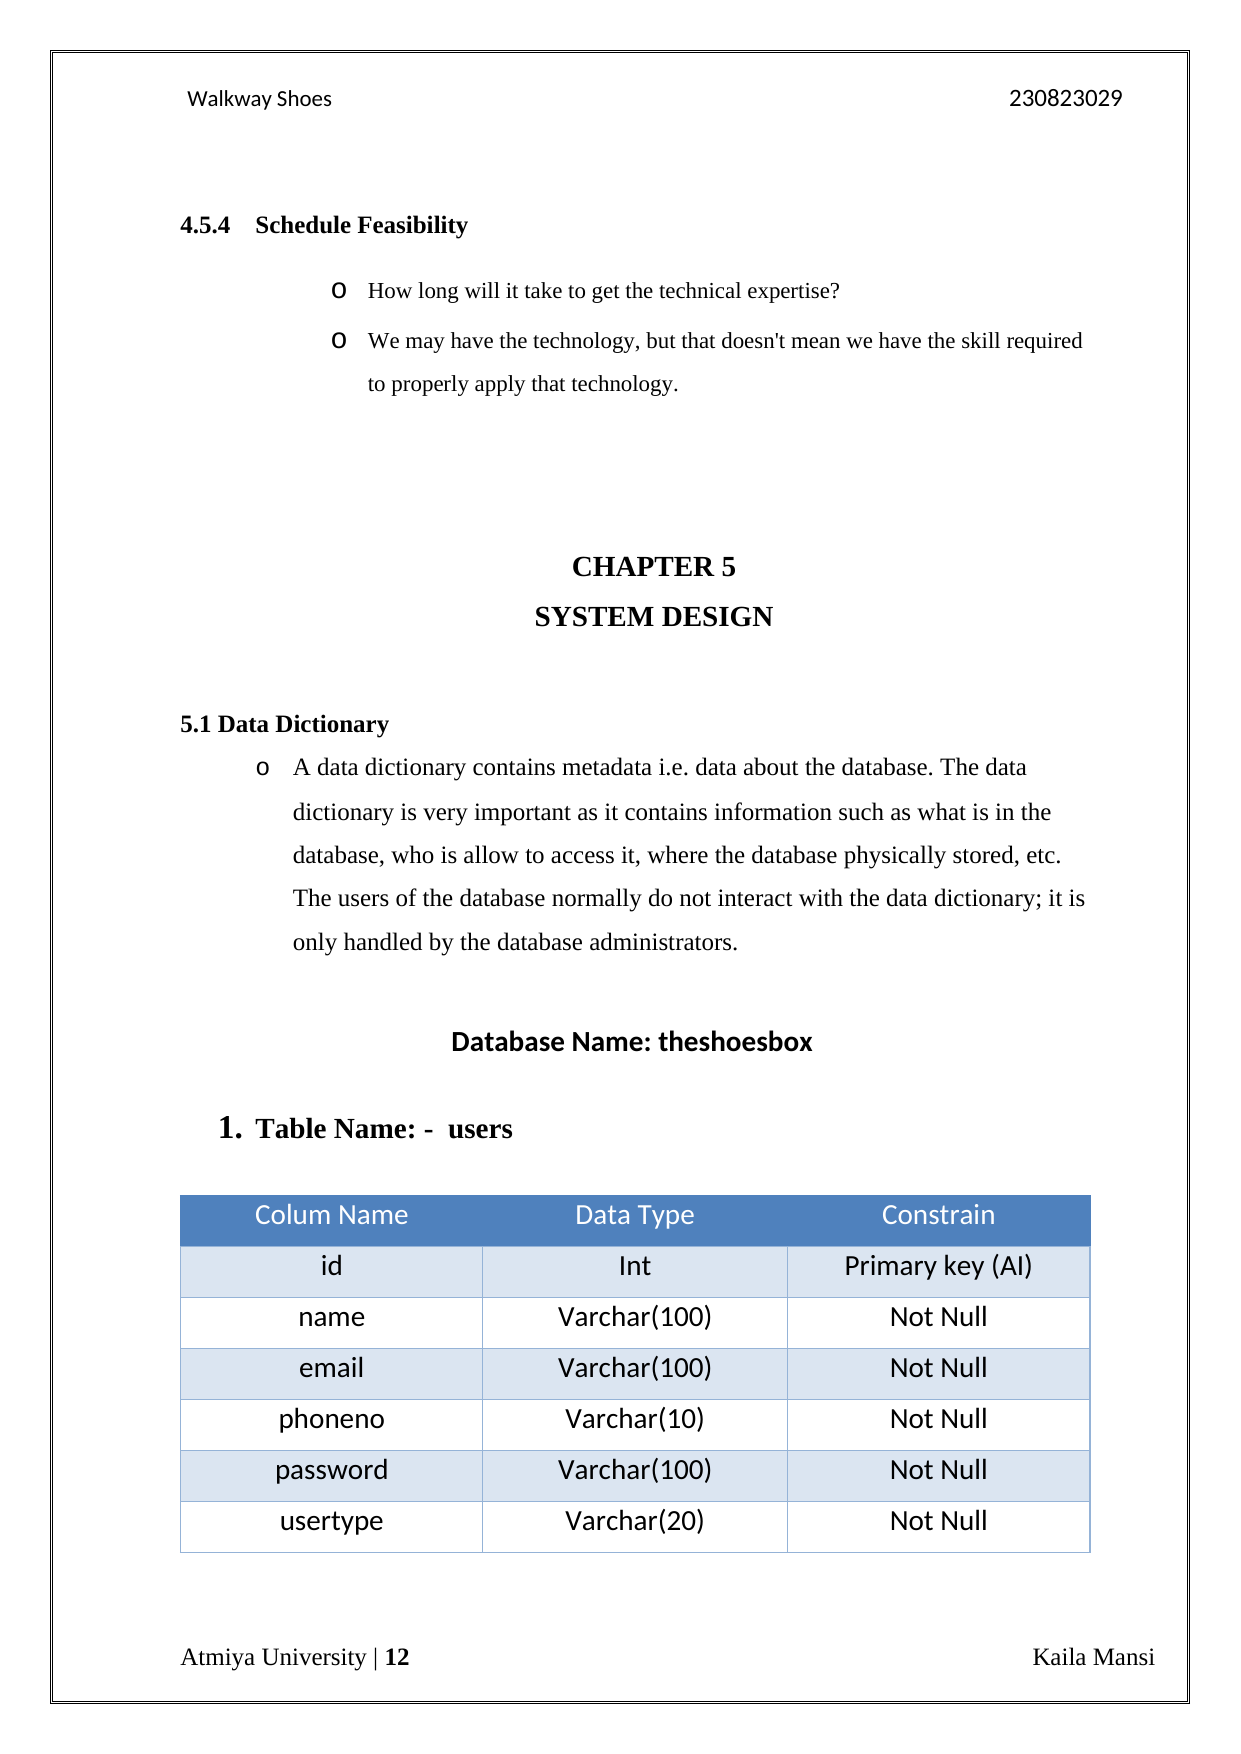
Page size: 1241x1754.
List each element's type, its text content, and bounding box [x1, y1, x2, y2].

table_cell Not Null [788, 1451, 1089, 1501]
list How long will it take to get the technical expertise? [330, 274, 1090, 307]
table_cell Not Null [788, 1349, 1089, 1399]
table_cell Not Null [788, 1400, 1089, 1450]
table_header Data Type [483, 1196, 787, 1246]
table_header Constrain [788, 1196, 1089, 1246]
table_cell name [181, 1298, 482, 1348]
table_cell usertype [181, 1502, 482, 1552]
list We may have the technology, but that doesn't mean we have the skill required to properly apply that technology. [330, 324, 1090, 396]
table_cell Not Null [788, 1298, 1089, 1348]
list Schedule Feasibility [180, 210, 1090, 239]
table_cell id [181, 1247, 482, 1297]
table_cell phoneno [181, 1400, 482, 1450]
table_header Colum Name [181, 1196, 482, 1246]
text Database Name: theshoesbox [405, 1023, 1090, 1059]
list A data dictionary contains metadata i.e. data about the database. The data dictionary is very important as it contains information such as what is in the database, who is allow to access it, where the database physically stored, etc. The users of the database normally do not interact with the data dictionary; it is only handled by the database administrators. [255, 752, 1090, 955]
table_cell Primary key (AI) [788, 1247, 1089, 1297]
list Table Name: - users [218, 1107, 1090, 1145]
table_cell Int [483, 1247, 787, 1297]
table_cell Varchar(100) [483, 1298, 787, 1348]
table_cell email [181, 1349, 482, 1399]
table_cell Varchar(20) [483, 1502, 787, 1552]
table_cell password [181, 1451, 482, 1501]
list SYSTEM DESIGN [218, 599, 1090, 633]
list CHAPTER 5 [218, 549, 1090, 582]
table_cell Varchar(10) [483, 1400, 787, 1450]
table_cell Varchar(100) [483, 1349, 787, 1399]
table_cell Varchar(100) [483, 1451, 787, 1501]
text 5.1 Data Dictionary [180, 709, 1090, 738]
table_cell Not Null [788, 1502, 1089, 1552]
